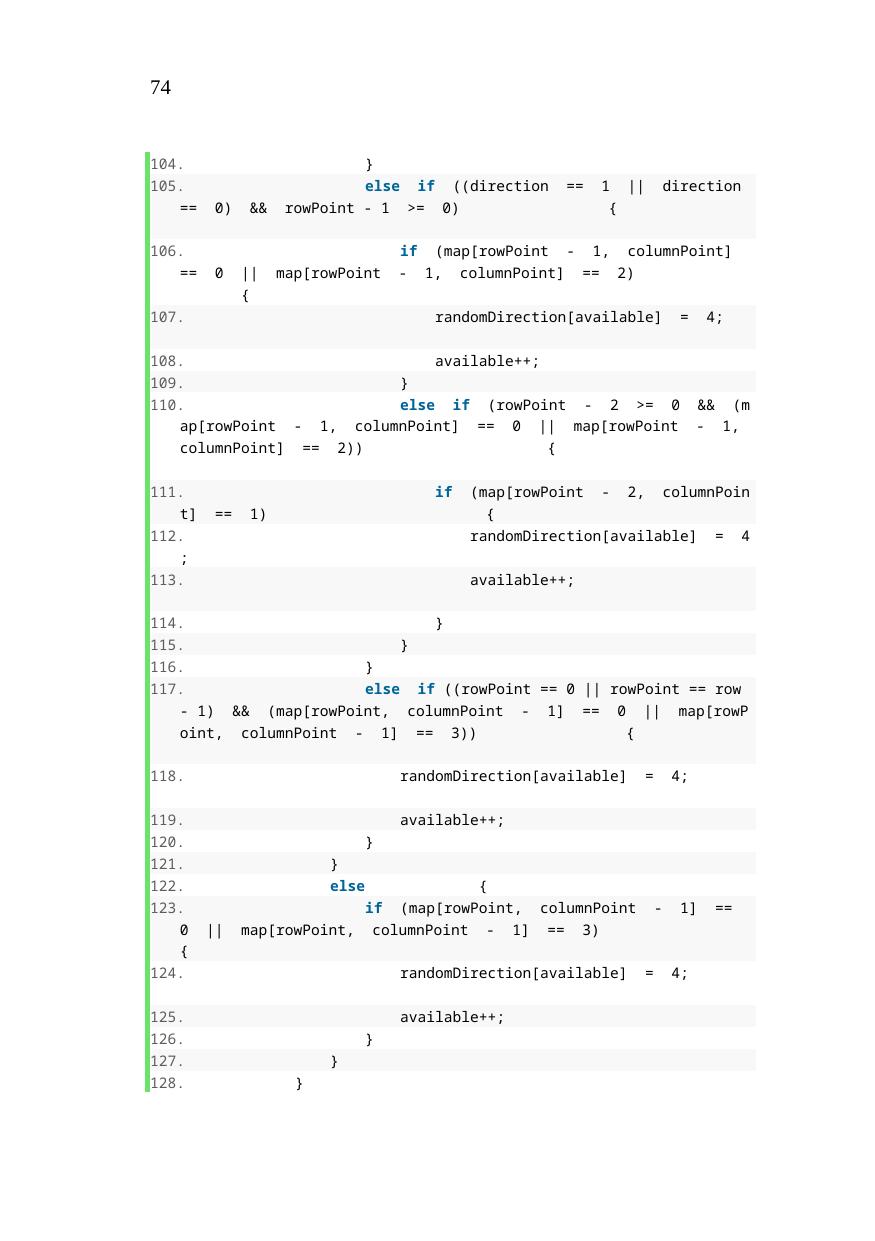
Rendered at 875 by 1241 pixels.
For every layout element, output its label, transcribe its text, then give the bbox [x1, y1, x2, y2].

list else { [150, 874, 756, 896]
list } [150, 1071, 756, 1092]
list } [150, 152, 756, 174]
list available++; [150, 567, 756, 611]
list else if (rowPoint - 2 >= 0 && (map[rowPoint - 1, columnPoint] == 0 || map[rowPoint - 1, columnPoint] == 2)) { [150, 392, 756, 480]
list available++; [150, 1005, 756, 1027]
list } [150, 611, 756, 633]
list available++; [150, 349, 756, 371]
list } [150, 852, 756, 874]
list available++; [150, 808, 756, 830]
list randomDirection[available] = 4; [150, 961, 756, 1005]
list if (map[rowPoint, columnPoint - 1] == 0 || map[rowPoint, columnPoint - 1] == 3) { [150, 896, 756, 961]
list } [150, 1049, 756, 1071]
list if (map[rowPoint - 1, columnPoint] == 0 || map[rowPoint - 1, columnPoint] == 2) { [150, 239, 756, 305]
list else if ((rowPoint == 0 || rowPoint == row - 1) && (map[rowPoint, columnPoint - 1] == 0 || map[rowPoint, columnPoint - 1] == 3)) { [150, 677, 756, 764]
list randomDirection[available] = 4; [150, 305, 756, 349]
list if (map[rowPoint - 2, columnPoint] == 1) { [150, 480, 756, 524]
list } [150, 830, 756, 852]
list } [150, 1027, 756, 1049]
list randomDirection[available] = 4; [150, 524, 756, 567]
list else if ((direction == 1 || direction == 0) && rowPoint - 1 >= 0) { [150, 174, 756, 239]
list } [150, 371, 756, 392]
list } [150, 633, 756, 655]
list } [150, 655, 756, 677]
list randomDirection[available] = 4; [150, 764, 756, 808]
